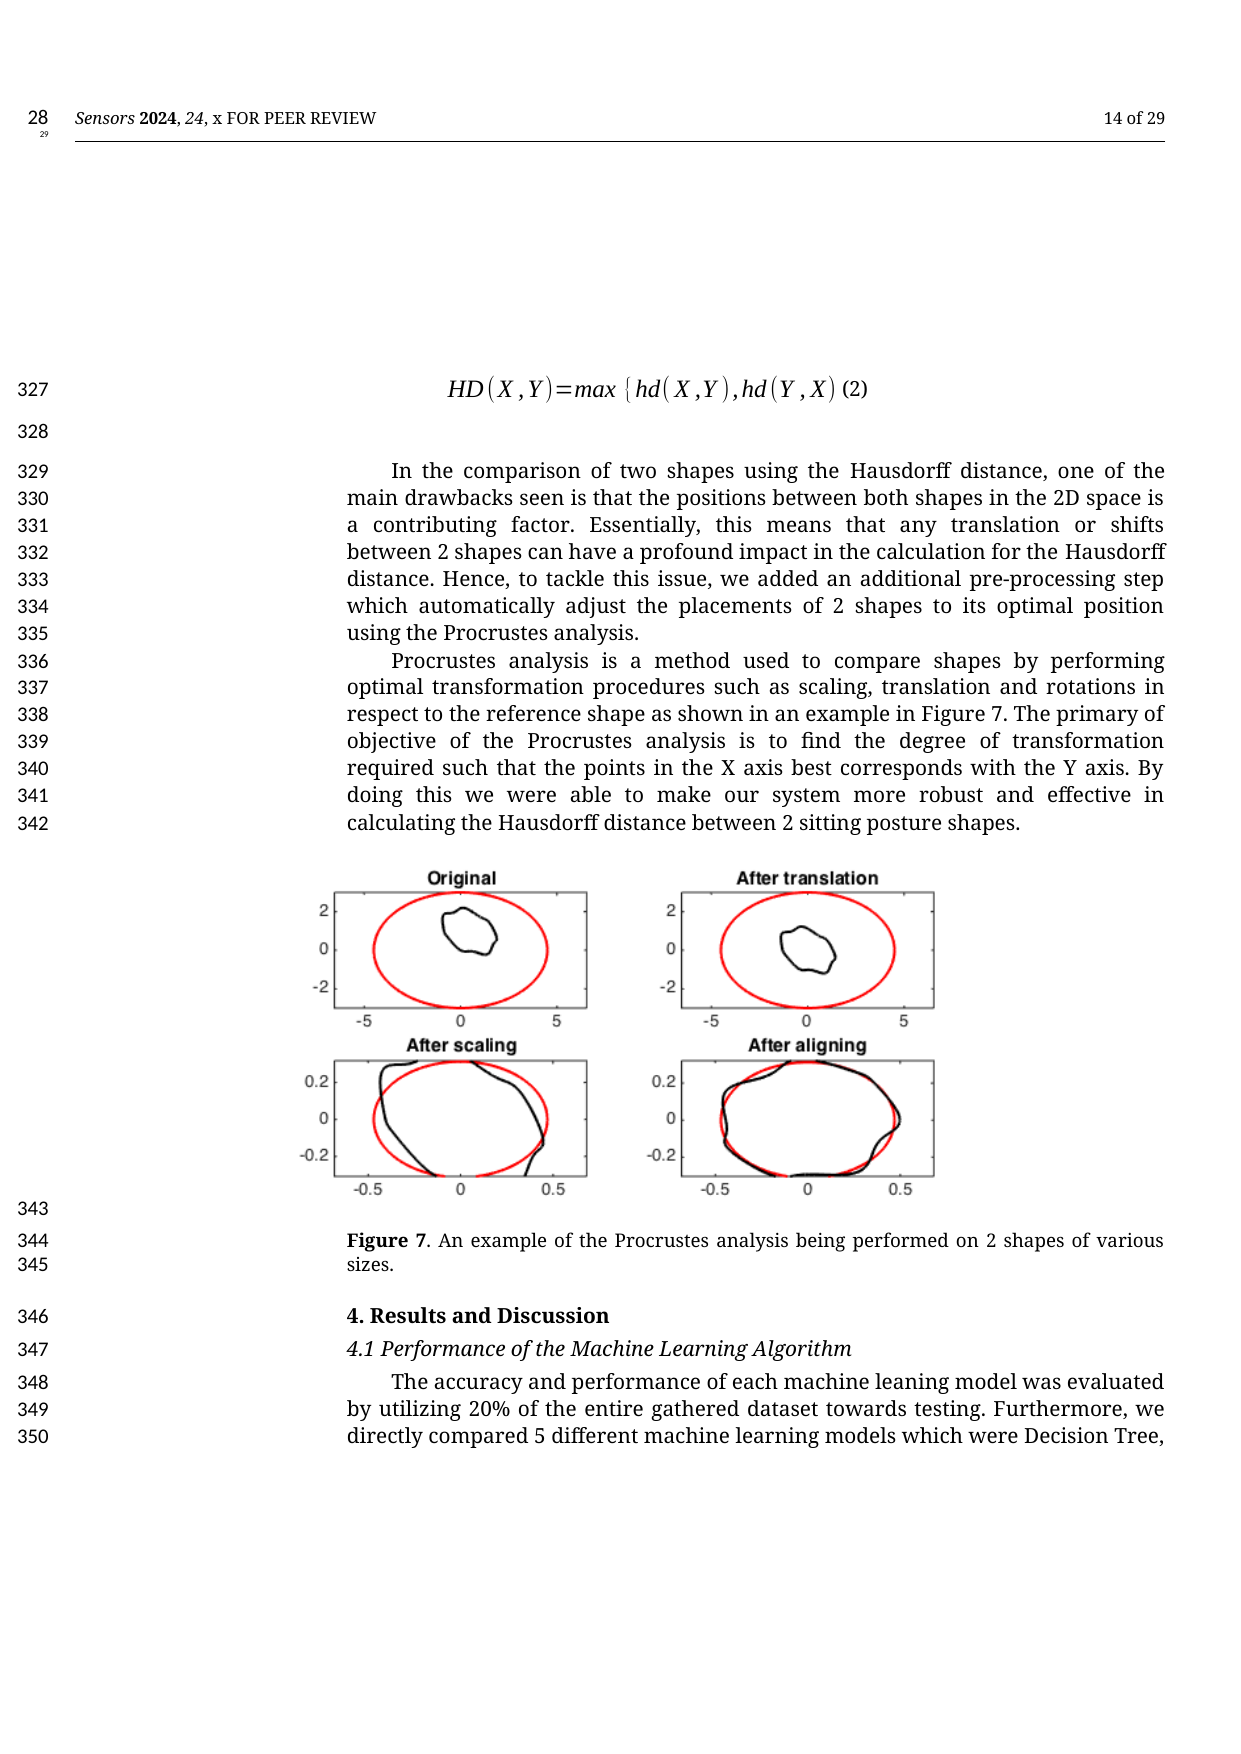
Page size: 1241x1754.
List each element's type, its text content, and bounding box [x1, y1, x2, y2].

text In the comparison of two shapes using the Hausdorff distance, one of the main drawbacks seen is that the positions between both shapes in the 2D space is a contributing factor. Essentially, this means that any translation or shifts between 2 shapes can have a profound impact in the calculation for the Hausdorff distance. Hence, to tackle this issue, we added an additional pre-processing step which automatically adjust the placements of 2 shapes to its optimal position using the Procrustes analysis. [347, 457, 1165, 647]
subtitle 4. Results and Discussion [347, 1302, 1165, 1329]
text Figure 7. An example of the Procrustes analysis being performed on 2 shapes of various sizes. [347, 1228, 1165, 1277]
picture [226, 861, 1015, 1216]
subtitle 4.1 Performance of the Machine Learning Algorithm [347, 1335, 1165, 1362]
text (2) [149, 374, 1165, 404]
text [347, 1368, 1165, 1449]
text Procrustes analysis is a method used to compare shapes by performing optimal transformation procedures such as scaling, translation and rotations in respect to the reference shape as shown in an example in Figure 7. The primary of objective of the Procrustes analysis is to find the degree of transformation required such that the points in the X axis best corresponds with the Y axis. By doing this we were able to make our system more robust and effective in calculating the Hausdorff distance between 2 sitting posture shapes. [347, 647, 1165, 836]
